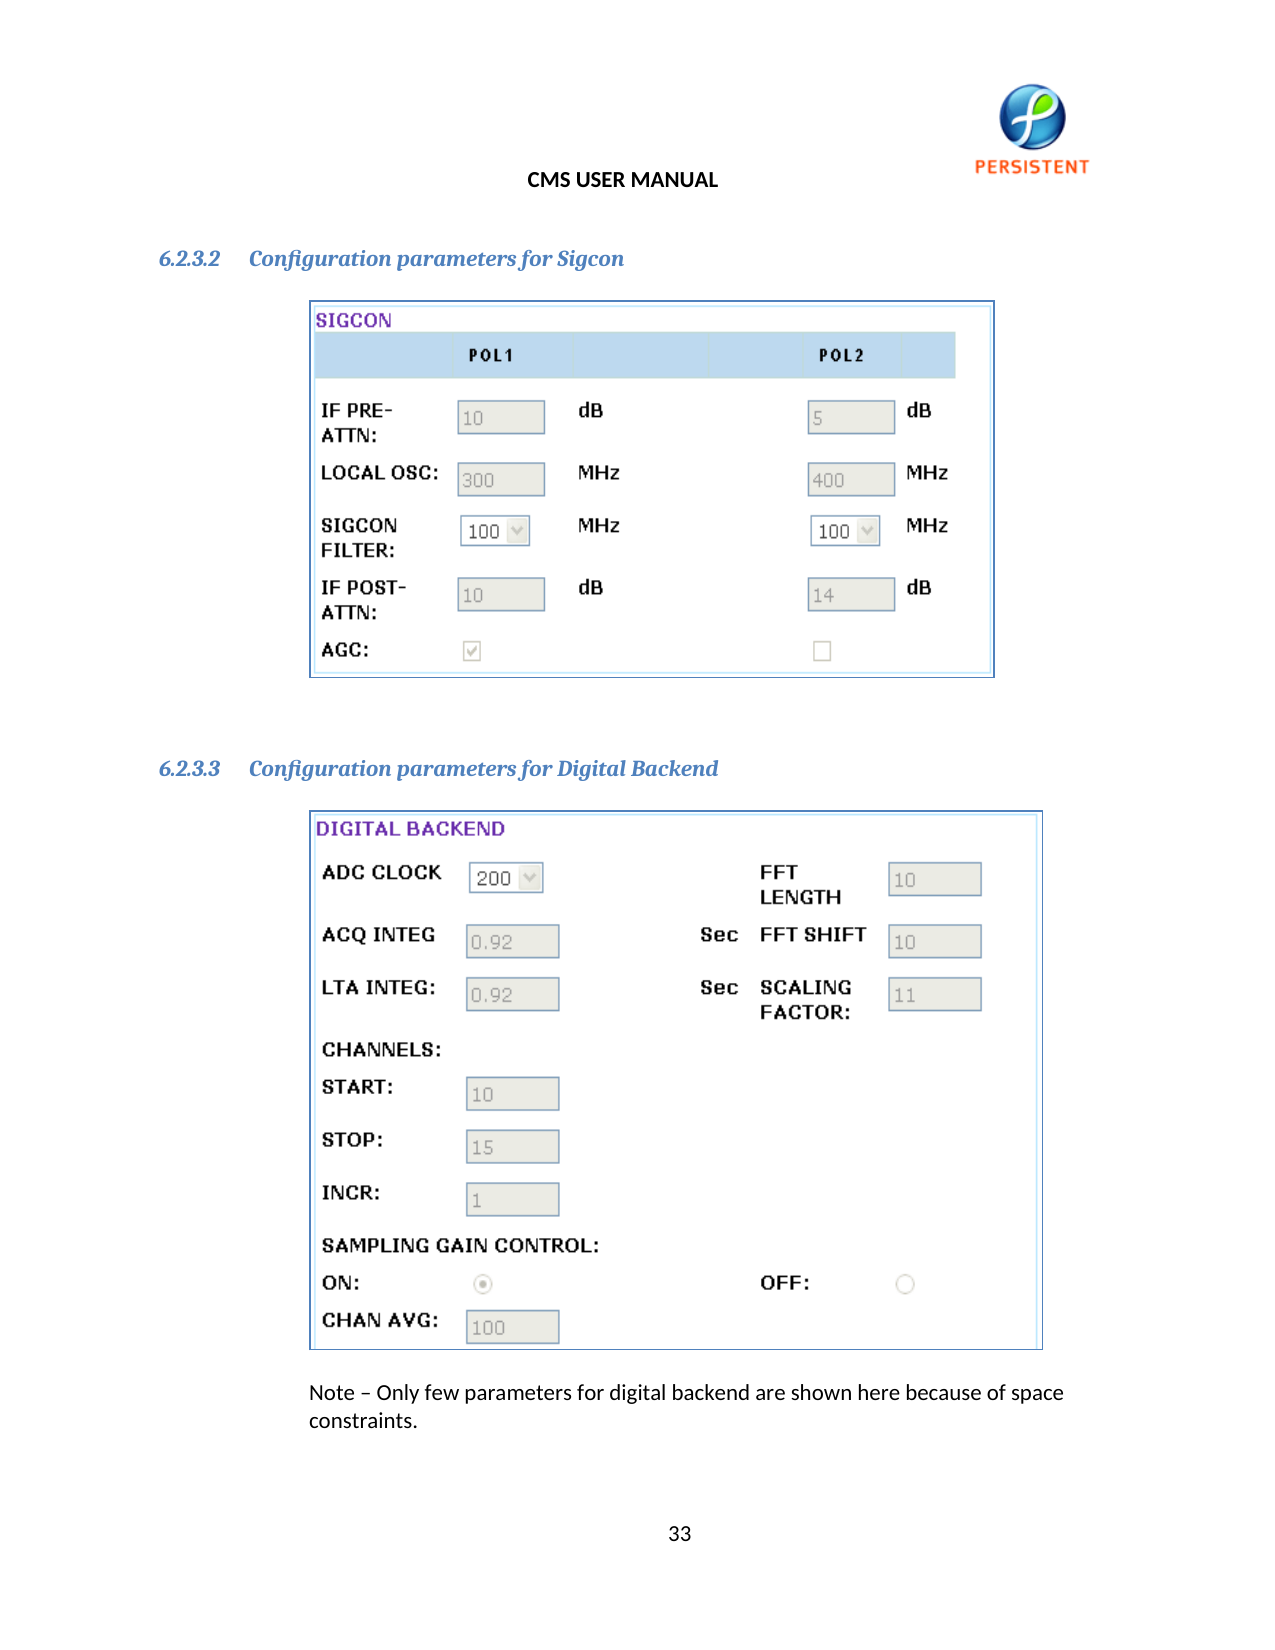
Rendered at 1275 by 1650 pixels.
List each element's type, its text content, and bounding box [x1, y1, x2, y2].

picture [964, 75, 1100, 188]
picture [311, 302, 993, 677]
subtitle Configuration parameters for Sigcon [159, 246, 1125, 272]
text Note – Only few parameters for digital backend are shown here because of space constraints. [309, 1378, 1125, 1434]
subtitle Configuration parameters for Digital Backend [159, 756, 1125, 782]
picture [311, 812, 1042, 1349]
